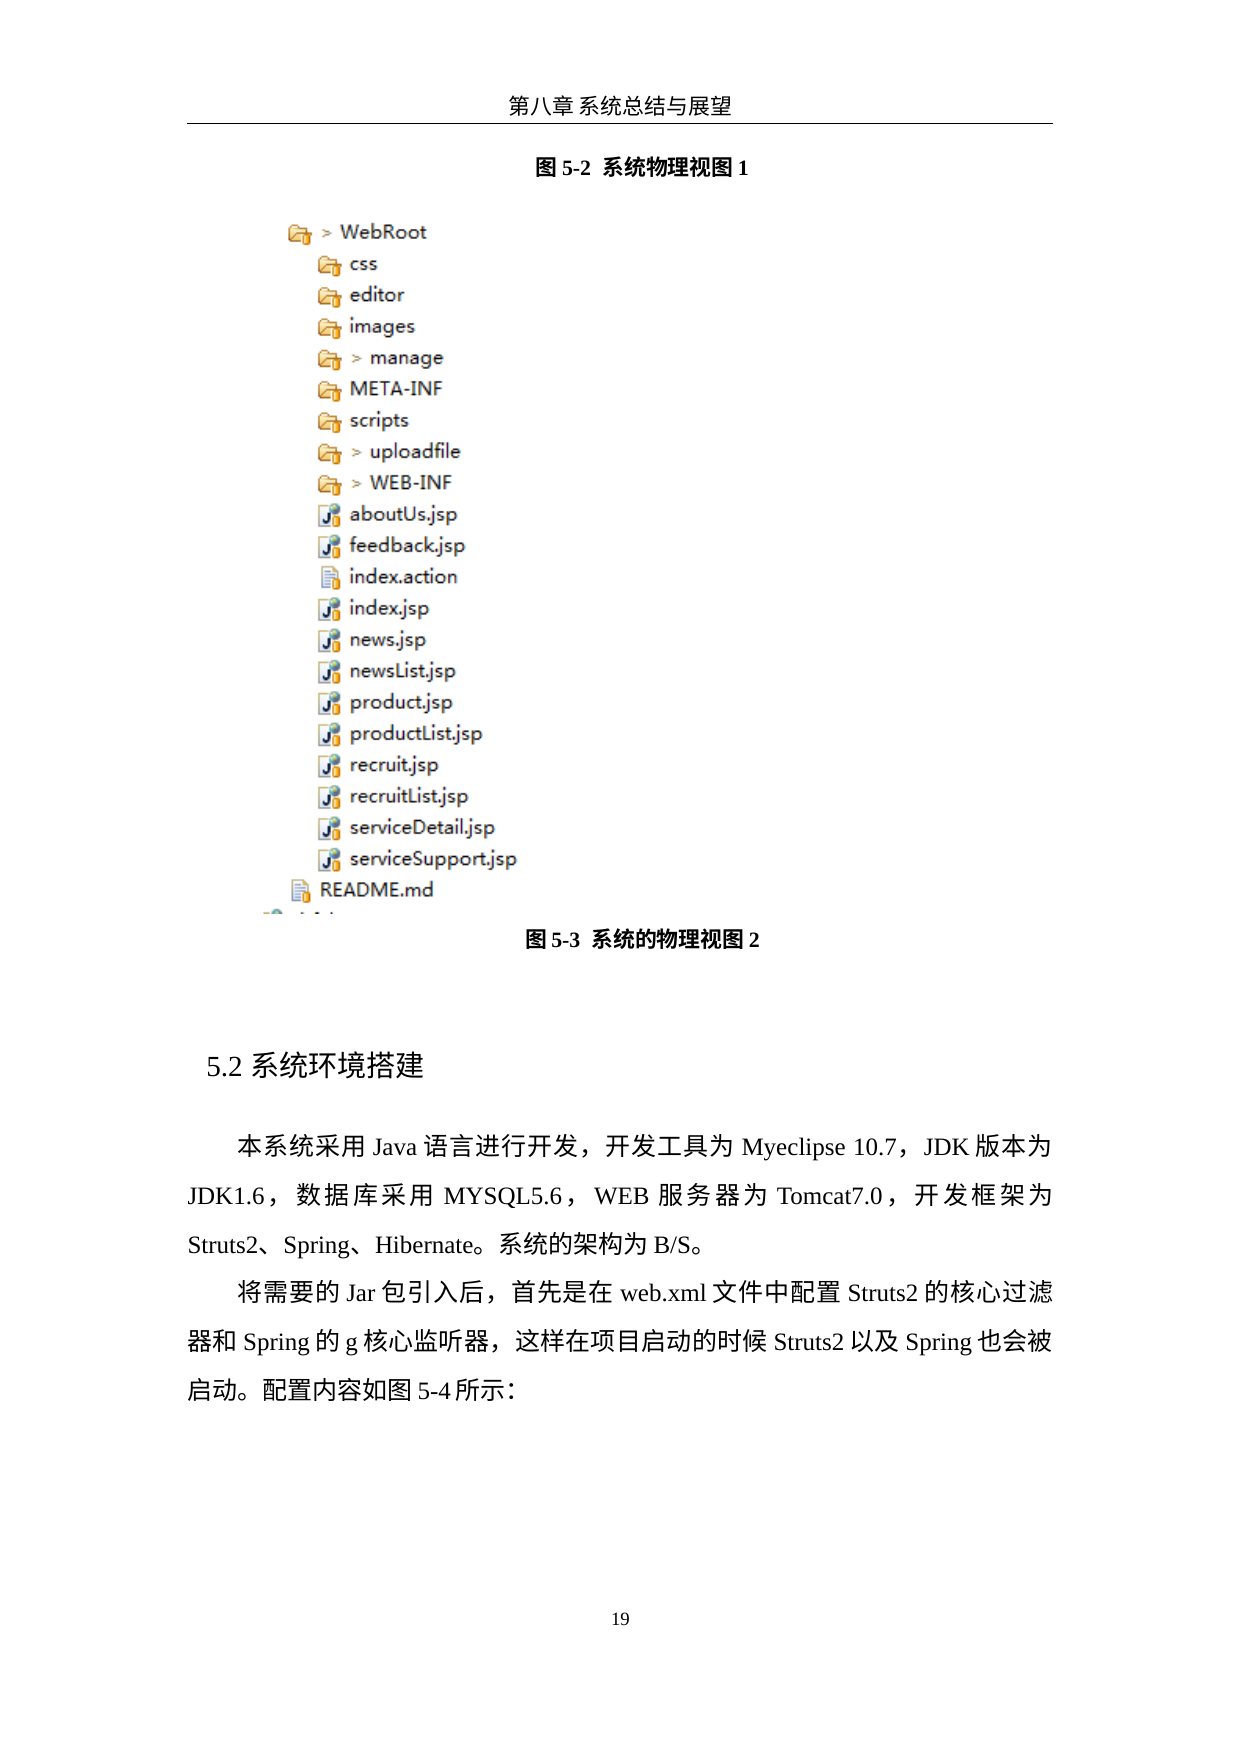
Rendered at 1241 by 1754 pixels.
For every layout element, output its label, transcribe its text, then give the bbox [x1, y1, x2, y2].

text 将需要的Jar包引入后，首先是在web.xml文件中配置Struts2的核心过滤器和Spring的g核心监听器，这样在项目启动的时候Struts2以及Spring也会被启动。配置内容如图5-4所示： [187, 1273, 1053, 1407]
text 本系统采用Java语言进行开发，开发工具为Myeclipse 10.7，JDK版本为JDK1.6，数据库采用MYSQL5.6，WEB服务器为Tomcat7.0，开发框架为Struts2、Spring、Hibernate。系统的架构为B/S。 [187, 1126, 1053, 1260]
text 图5-2 系统物理视图1 [187, 150, 1053, 182]
picture [237, 217, 613, 914]
text 图5-3 系统的物理视图2 [187, 922, 1053, 954]
subtitle 5.2 系统环境搭建 [206, 1042, 1053, 1084]
